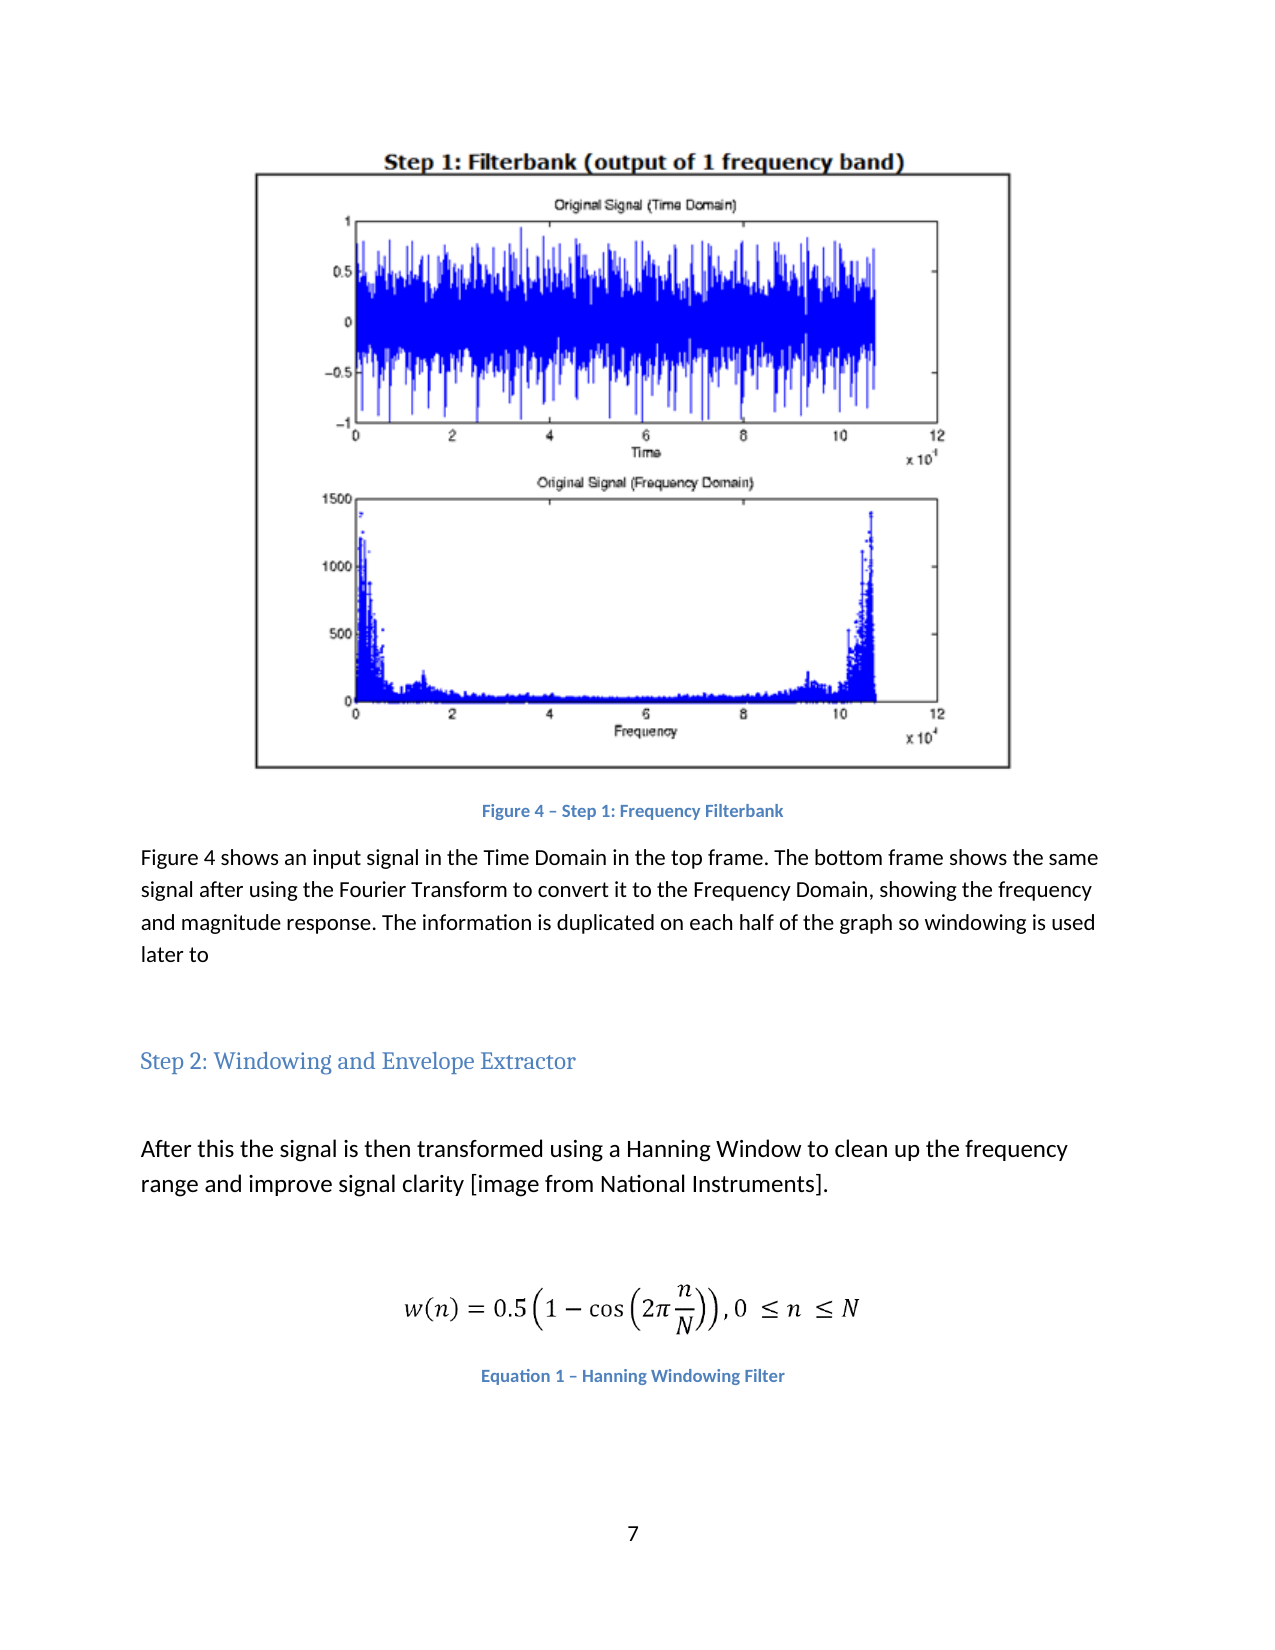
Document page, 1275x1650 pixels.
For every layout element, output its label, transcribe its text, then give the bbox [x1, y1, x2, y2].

text After this the signal is then transformed using a Hanning Window to clean up the frequency range and improve signal clarity [image from National Instruments]. [141, 1133, 1125, 1198]
picture [250, 150, 1016, 775]
text Figure 4 – Step 1: Frequency Filterbank [141, 799, 1125, 822]
text Equation 1 – Hanning Windowing Filter [141, 1364, 1125, 1387]
picture [397, 1279, 868, 1339]
subtitle Step 2: Windowing and Envelope Extractor [141, 1047, 1125, 1076]
text Figure 4 shows an input signal in the Time Domain in the top frame. The bottom frame shows the same signal after using the Fourier Transform to convert it to the Frequency Domain, showing the frequency and magnitude response. The information is duplicated on each half of the graph so windowing is used later to [141, 843, 1125, 968]
